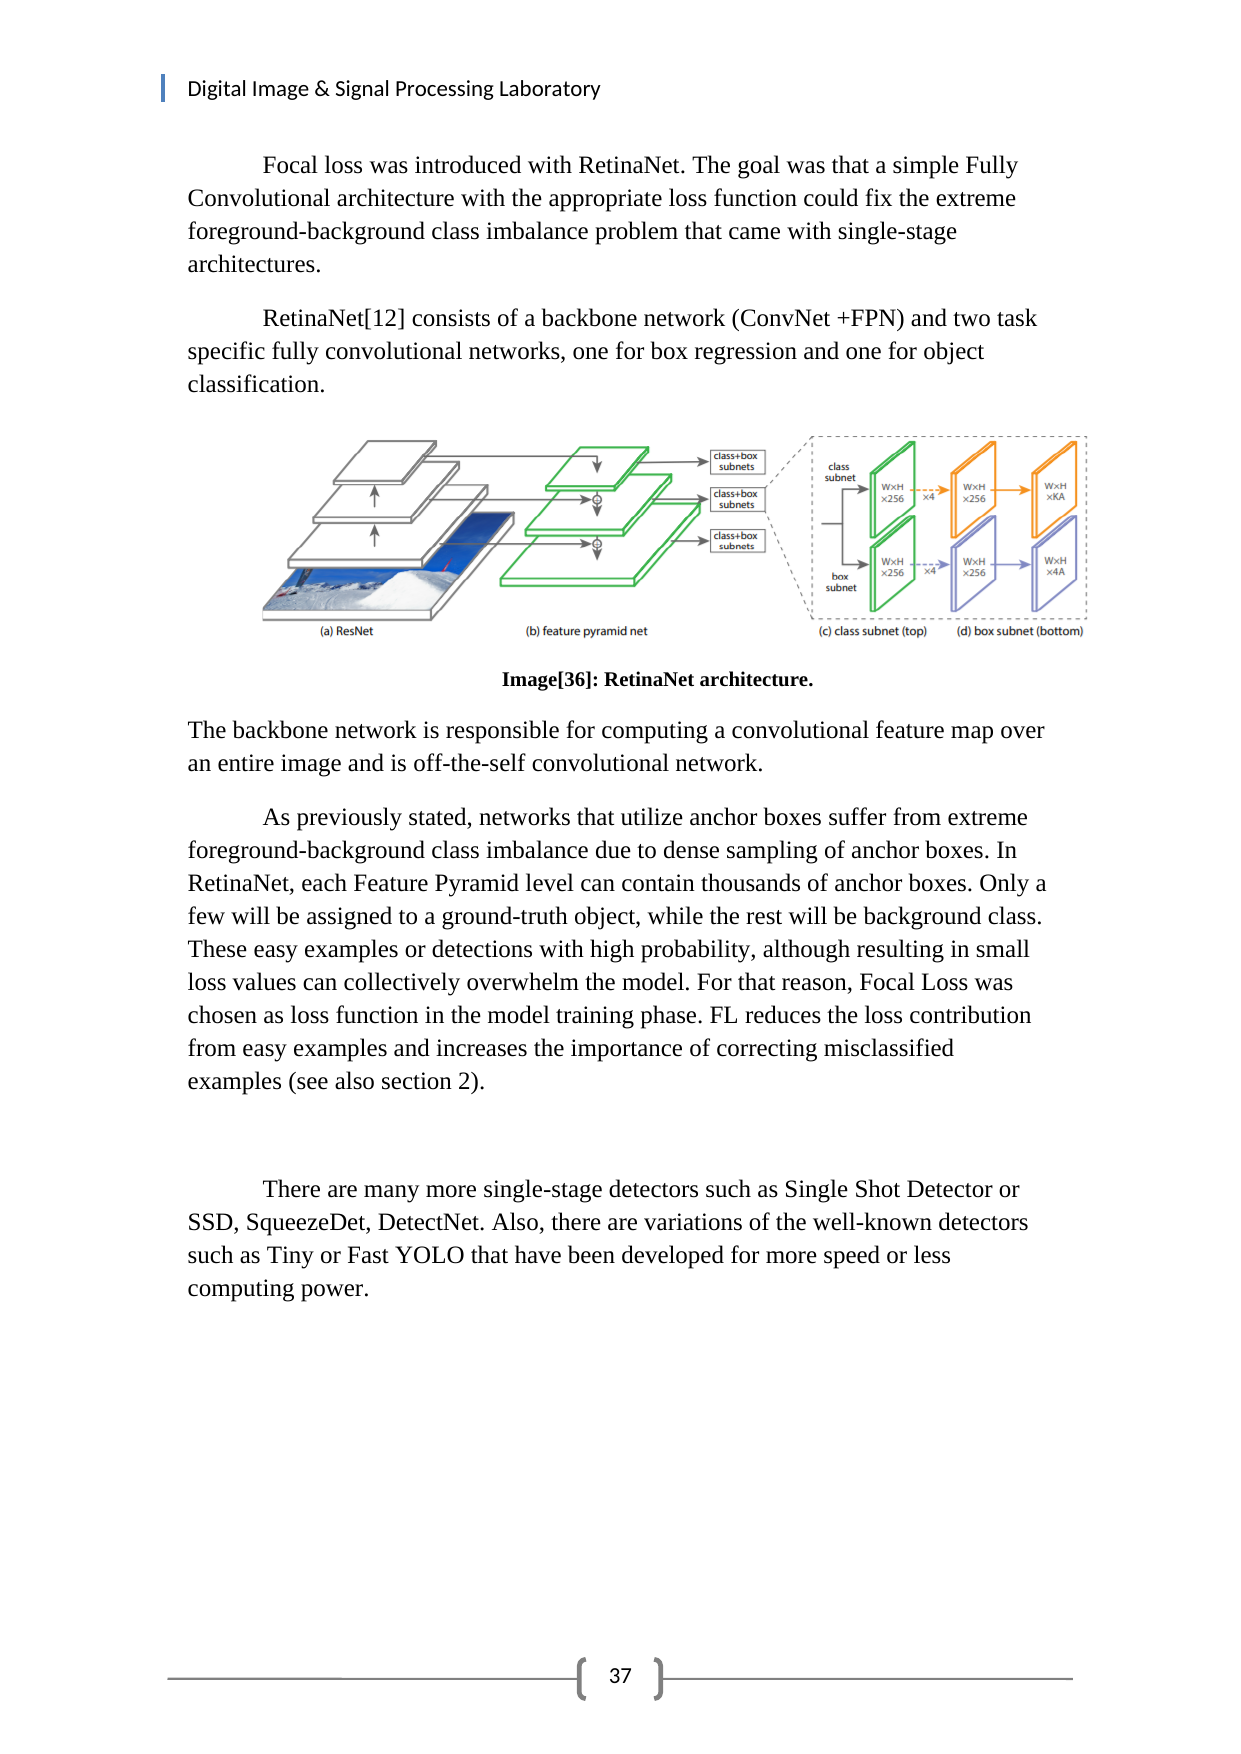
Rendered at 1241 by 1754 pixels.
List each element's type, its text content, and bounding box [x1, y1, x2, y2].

text Image[36]: RetinaNet architecture. [187, 667, 1053, 691]
text The backbone network is responsible for computing a convolutional feature map over an entire image and is off-the-self convolutional network. [187, 715, 1053, 777]
text Focal loss was introduced with RetinaNet. The goal was that a simple Fully Convolutional architecture with the appropriate loss function could fix the extreme foreground-background class imbalance problem that came with single-stage architectures. [187, 150, 1053, 278]
text There are many more single-stage detectors such as Single Shot Detector or SSD, SqueezeDet, DetectNet. Also, there are variations of the well-known detectors such as Tiny or Fast YOLO that have been developed for more speed or less computing power. [187, 1174, 1053, 1302]
picture [262, 422, 1128, 642]
text As previously stated, networks that utilize anchor boxes suffer from extreme foreground-background class imbalance due to dense sampling of anchor boxes. In RetinaNet, each Feature Pyramid level can contain thousands of anchor boxes. Only a few will be assigned to a ground-truth object, while the rest will be background class. These easy examples or detections with high probability, although resulting in small loss values can collectively overwhelm the model. For that reason, Focal Loss was chosen as loss function in the model training phase. FL reduces the loss contribution from easy examples and increases the importance of correcting misclassified examples (see also section 2). [187, 802, 1053, 1095]
text RetinaNet[12] consists of a backbone network (ConvNet +FPN) and two task specific fully convolutional networks, one for box regression and one for object classification. [187, 303, 1053, 398]
